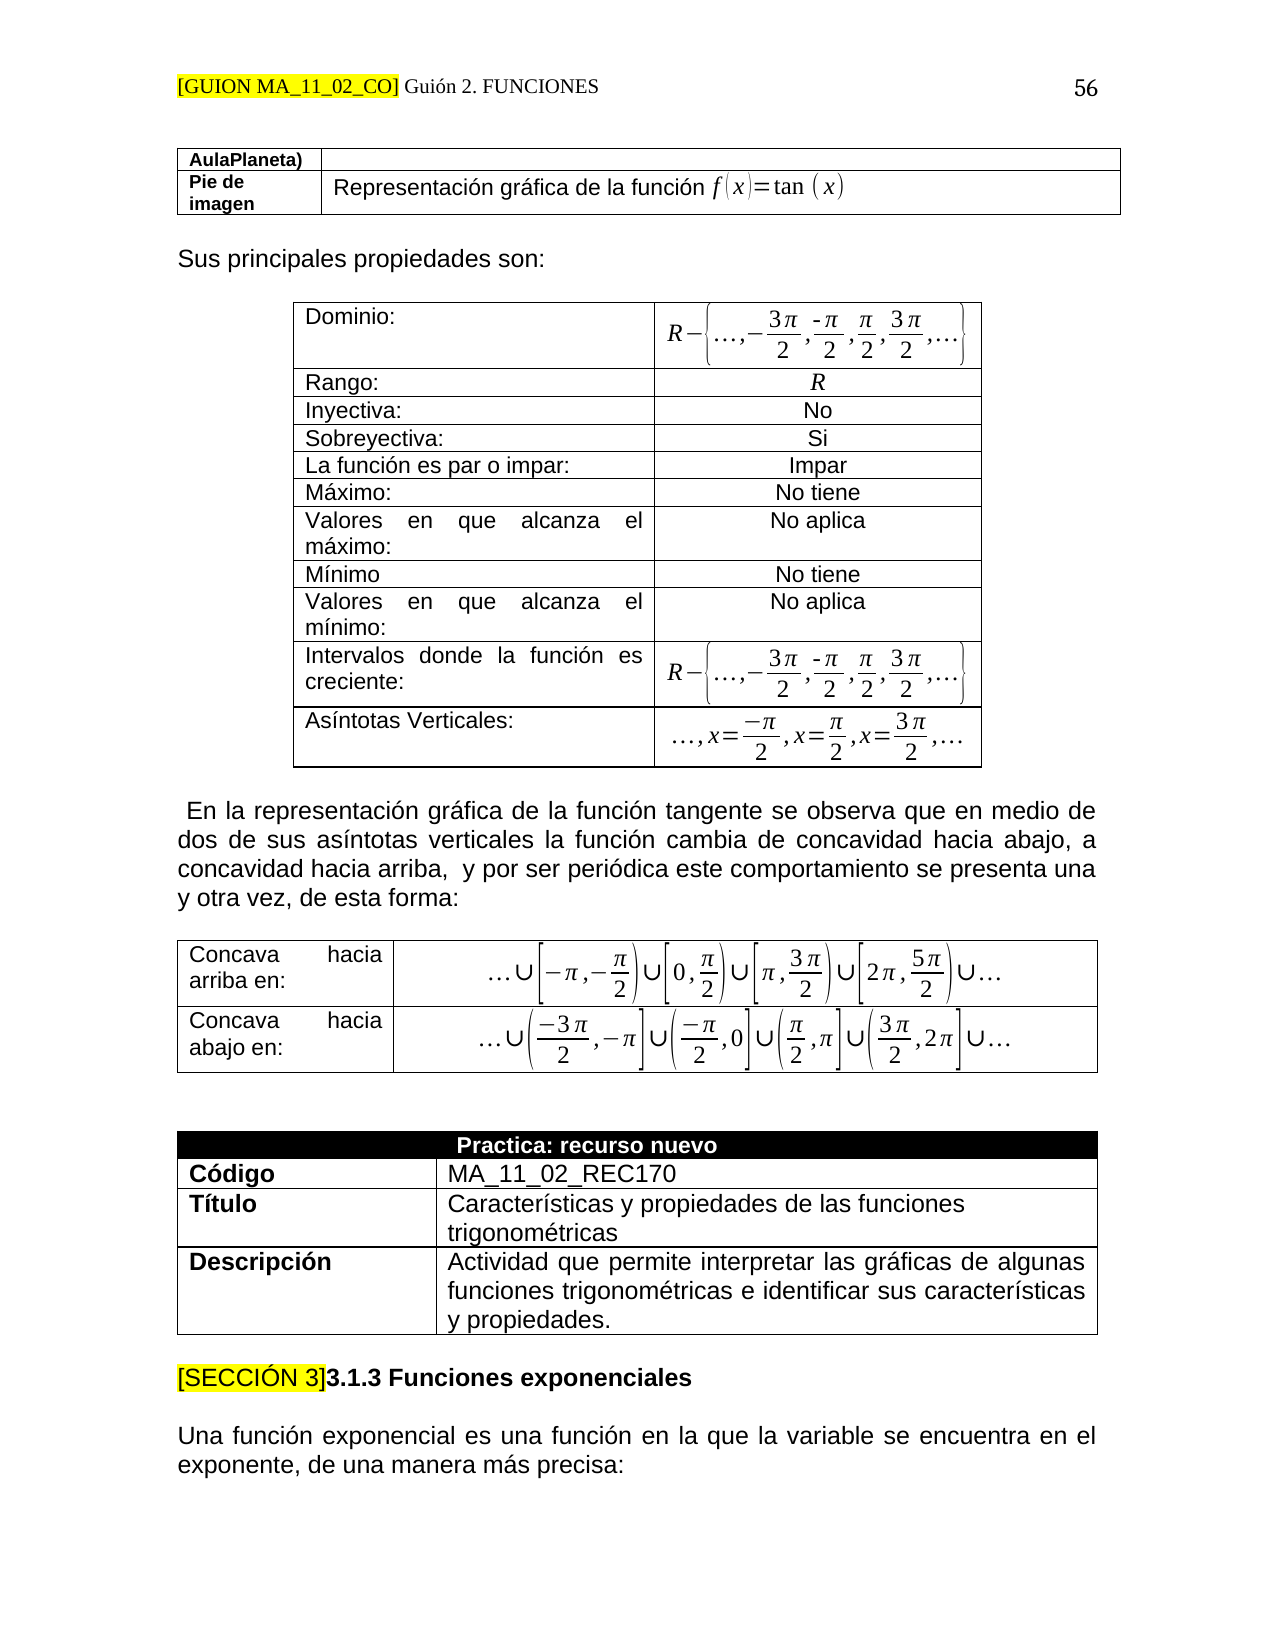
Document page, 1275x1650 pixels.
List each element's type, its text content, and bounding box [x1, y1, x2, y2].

table_cell No [655, 397, 981, 423]
table_cell [394, 1007, 1097, 1072]
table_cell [178, 149, 321, 170]
table_cell Máximo: [294, 479, 654, 506]
text En la representación gráfica de la función tangente se observa que en medio de dos de sus asíntotas verticales la función cambia de concavidad hacia abajo, a concavidad hacia arriba, y por ser periódica este comportamiento se presenta una y otra vez, de esta forma: [177, 796, 1098, 911]
table_cell Sobreyectiva: [294, 425, 654, 451]
table_cell Descripción [178, 1248, 436, 1334]
table_cell Si [655, 425, 981, 451]
table_cell No tiene [655, 479, 981, 506]
table_cell Título [178, 1189, 436, 1246]
table_cell Valores en que alcanza el máximo: [294, 507, 654, 559]
table_cell Asíntotas Verticales: [294, 708, 654, 766]
table_cell Representación gráfica de la función [322, 171, 1120, 214]
table_cell Rango: [294, 369, 654, 396]
table_cell [322, 149, 1120, 170]
table_cell [655, 708, 981, 766]
table_cell Concava hacia abajo en: [178, 1007, 393, 1072]
table_cell No aplica [655, 588, 981, 641]
table_cell Impar [655, 452, 981, 478]
table_cell Valores en que alcanza el mínimo: [294, 588, 654, 641]
table_cell Características y propiedades de las funciones trigonométricas [437, 1189, 1097, 1246]
text [SECCIÓN 3]3.1.3 Funciones exponenciales [177, 1363, 1098, 1392]
table_cell La función es par o impar: [294, 452, 654, 478]
table_header [655, 303, 981, 367]
table_header [394, 941, 1097, 1006]
table_cell Intervalos donde la función es creciente: [294, 642, 654, 706]
table_header Practica: recurso nuevo Practica: recurso nuevo [178, 1132, 1097, 1158]
table_cell Actividad que permite interpretar las gráficas de algunas funciones trigonométricas e identificar sus características y propiedades. [437, 1248, 1097, 1334]
table_header Dominio: [294, 303, 654, 367]
table_cell Mínimo [294, 561, 654, 587]
table_cell [655, 642, 981, 706]
table_cell [655, 369, 981, 396]
table_cell MA_11_02_REC170 [437, 1159, 1097, 1188]
table_header Concava hacia arriba en: [178, 941, 393, 1006]
text Una función exponencial es una función en la que la variable se encuentra en el exponente, de una manera más precisa: [177, 1421, 1098, 1478]
table_cell Inyectiva: [294, 397, 654, 423]
table_cell Código [178, 1159, 436, 1188]
table_cell No aplica [655, 507, 981, 559]
table_cell Pie de imagen [178, 171, 321, 214]
text Sus principales propiedades son: [177, 244, 1098, 273]
table_cell No tiene [655, 561, 981, 587]
